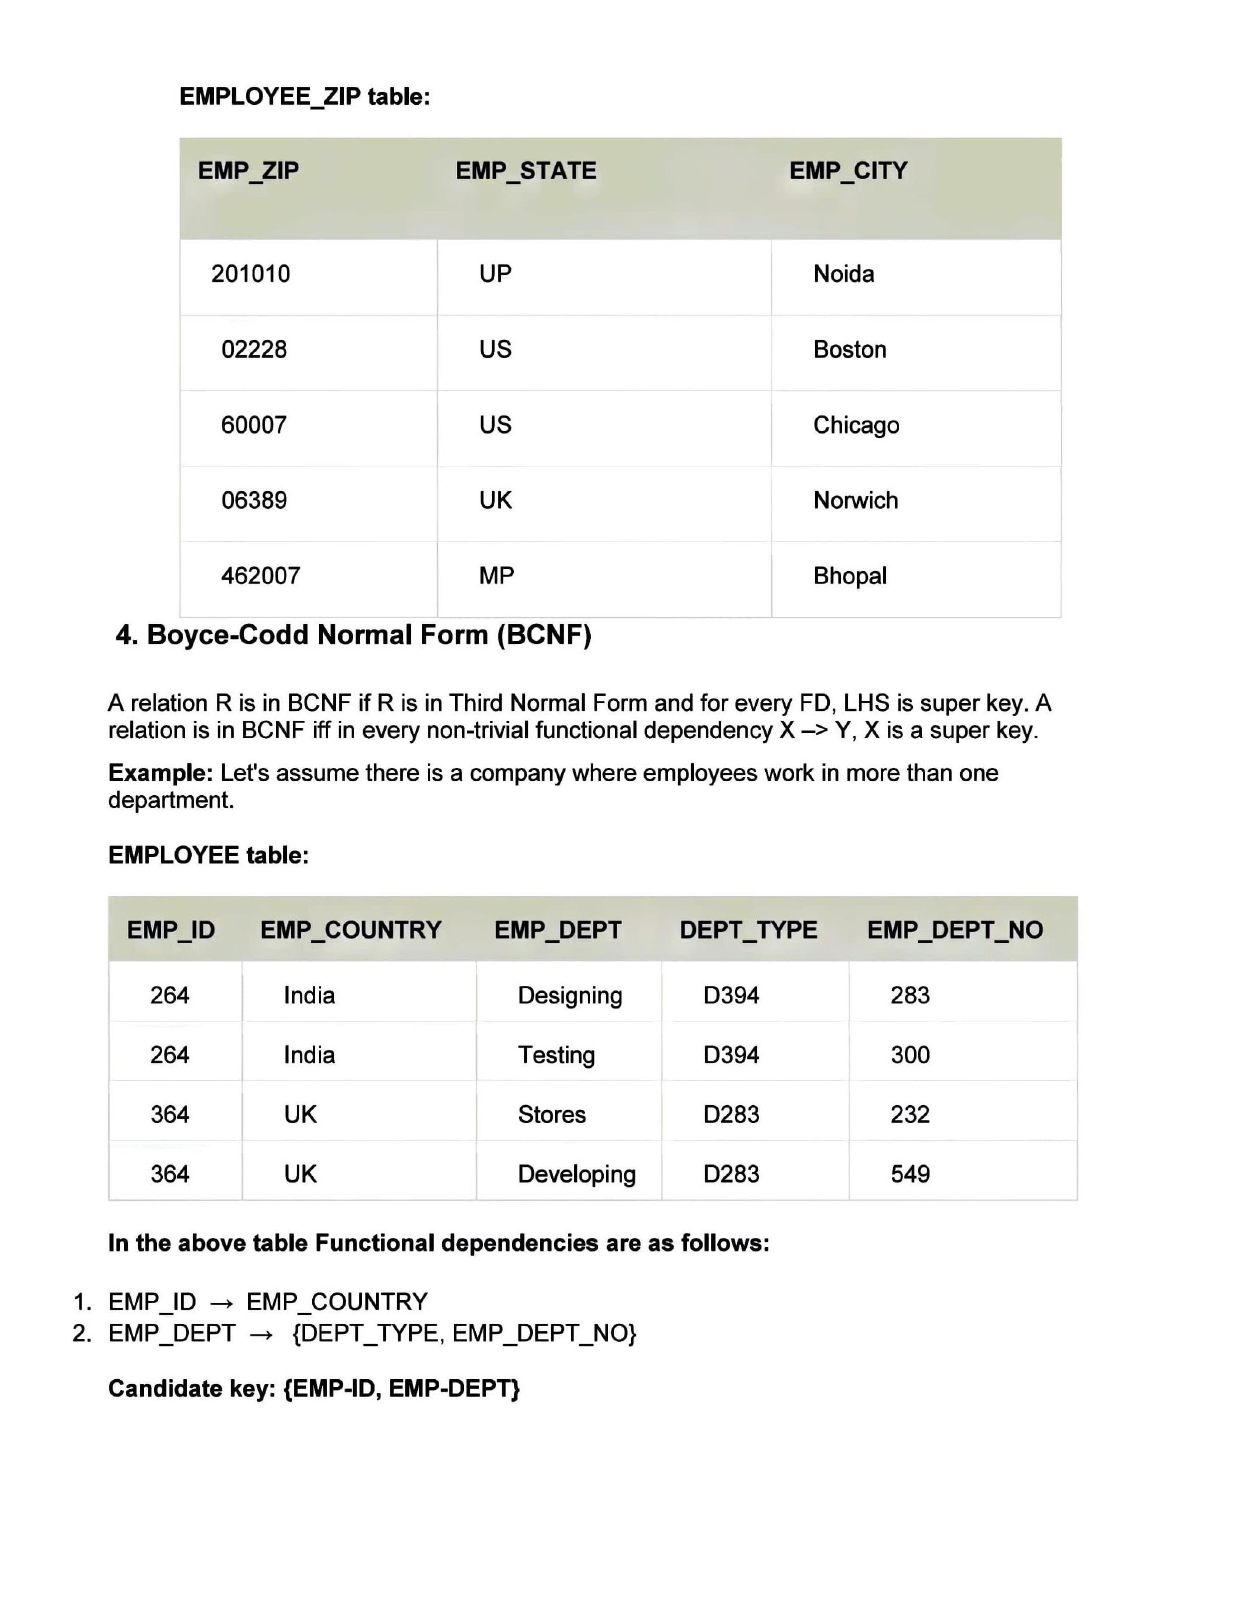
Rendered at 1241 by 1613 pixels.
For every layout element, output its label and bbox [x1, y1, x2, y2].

picture [70, 79, 1085, 1405]
